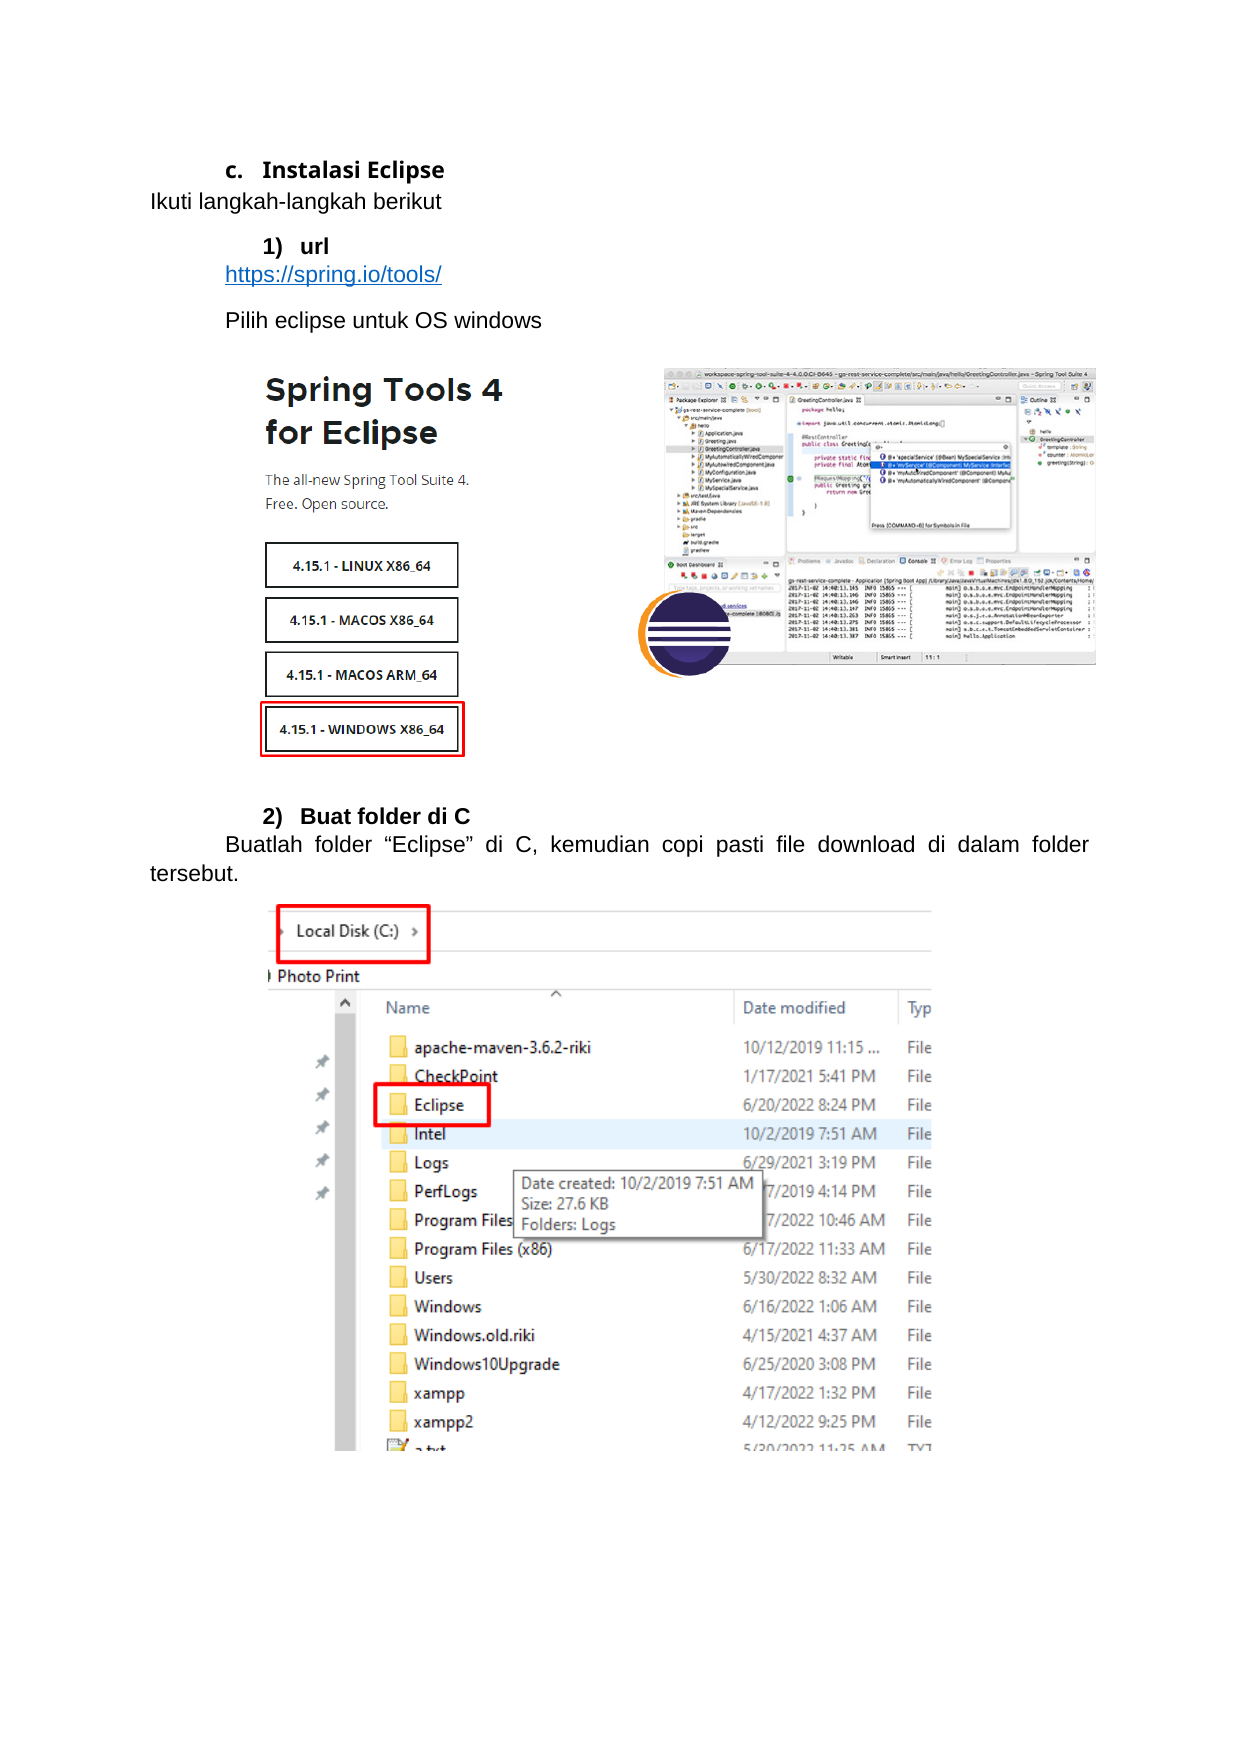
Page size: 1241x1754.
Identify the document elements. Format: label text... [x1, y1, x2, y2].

picture [268, 904, 932, 1451]
subtitle Instalasi Eclipse [225, 154, 1090, 185]
text https://spring.io/tools/ [150, 261, 1090, 288]
text Pilih eclipse untuk OS windows [150, 307, 1090, 333]
text Ikuti langkah-langkah berikut [150, 188, 1090, 214]
subtitle url [262, 233, 1090, 259]
text Buatlah folder “Eclipse” di C, kemudian copi pasti file download di dalam folder tersebut. [150, 831, 1090, 886]
picture [225, 351, 1166, 784]
subtitle Buat folder di C [262, 803, 1090, 829]
